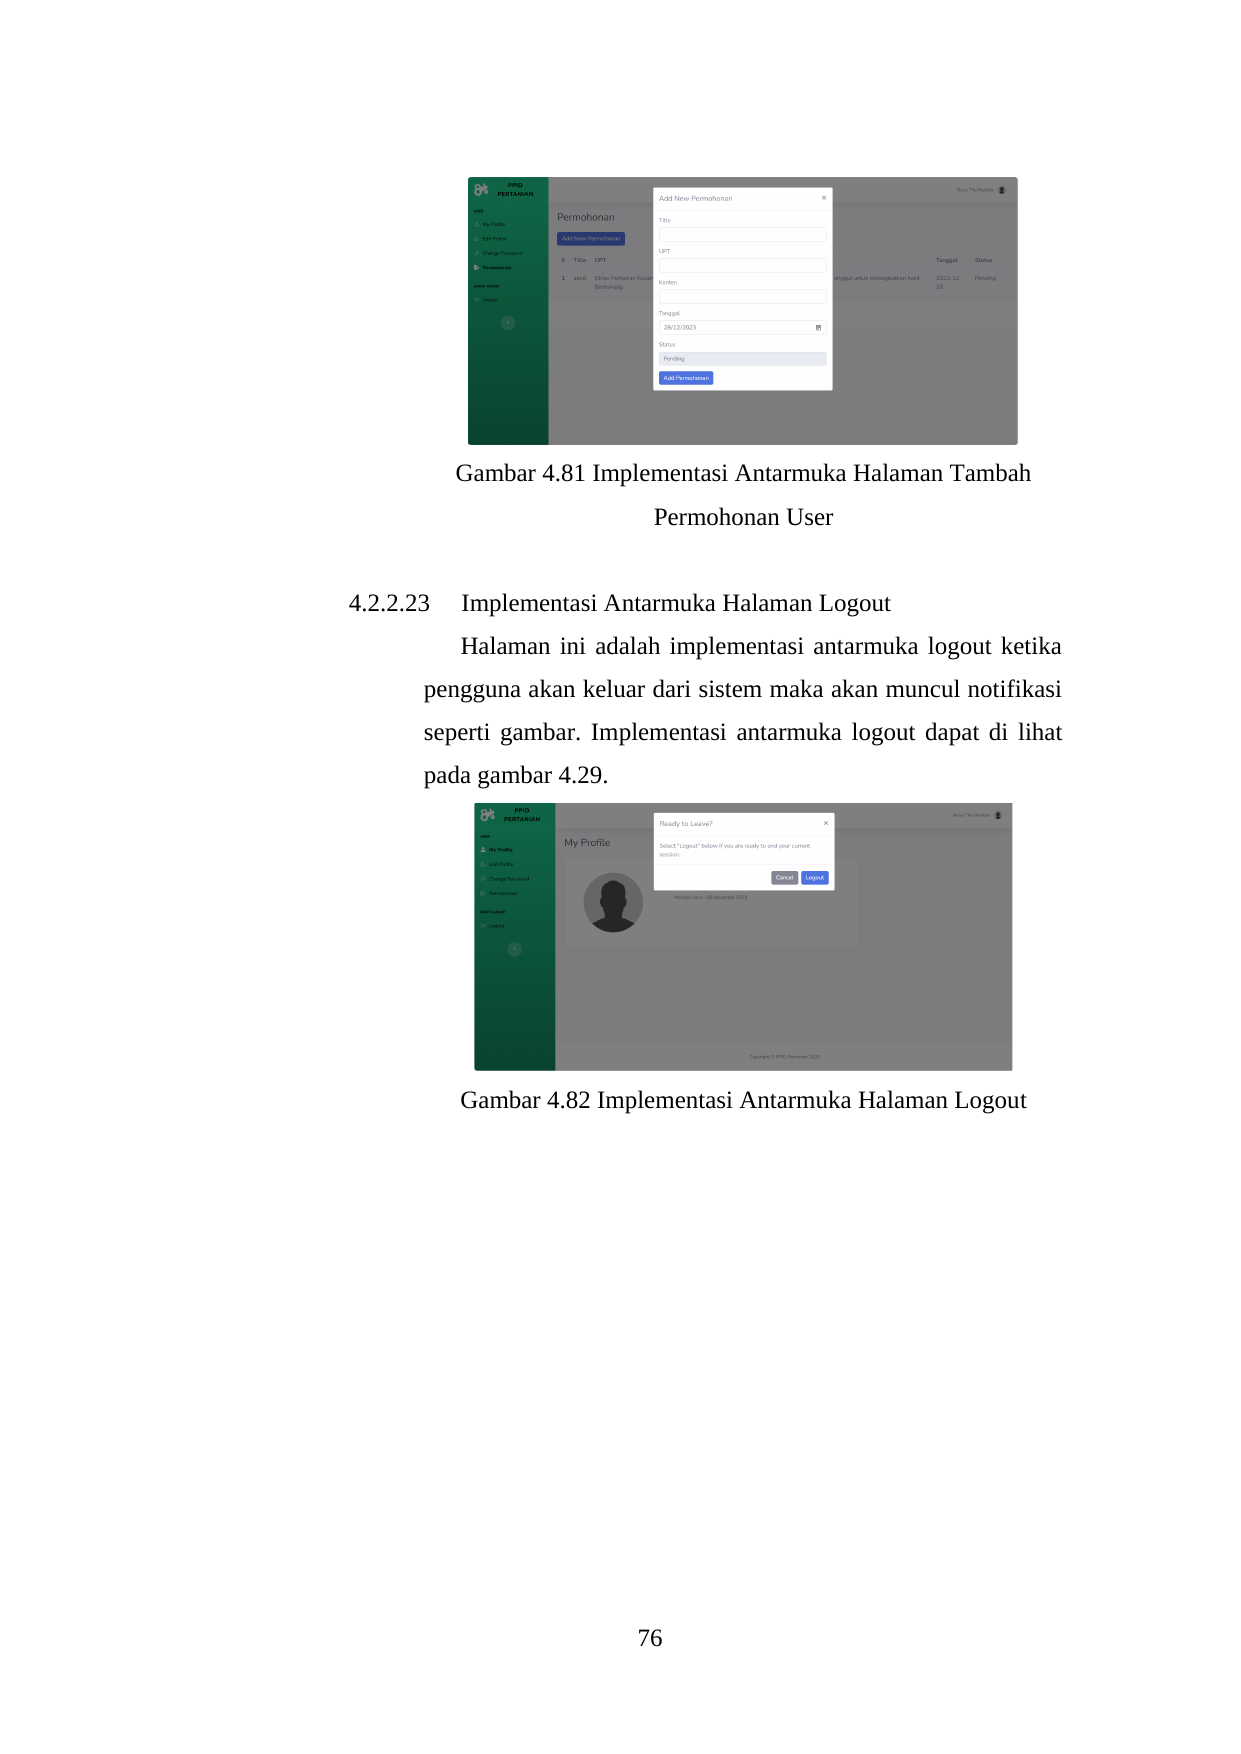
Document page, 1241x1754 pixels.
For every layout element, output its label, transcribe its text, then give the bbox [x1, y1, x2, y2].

list Halaman ini adalah implementasi antarmuka logout ketika pengguna akan keluar dari sistem maka akan muncul notifikasi seperti gambar. Implementasi antarmuka logout dapat di lihat pada gambar 4.29. [424, 631, 1063, 789]
picture [468, 177, 1019, 445]
list Implementasi Antarmuka Halaman Logout [349, 588, 1063, 617]
picture [474, 803, 1013, 1071]
